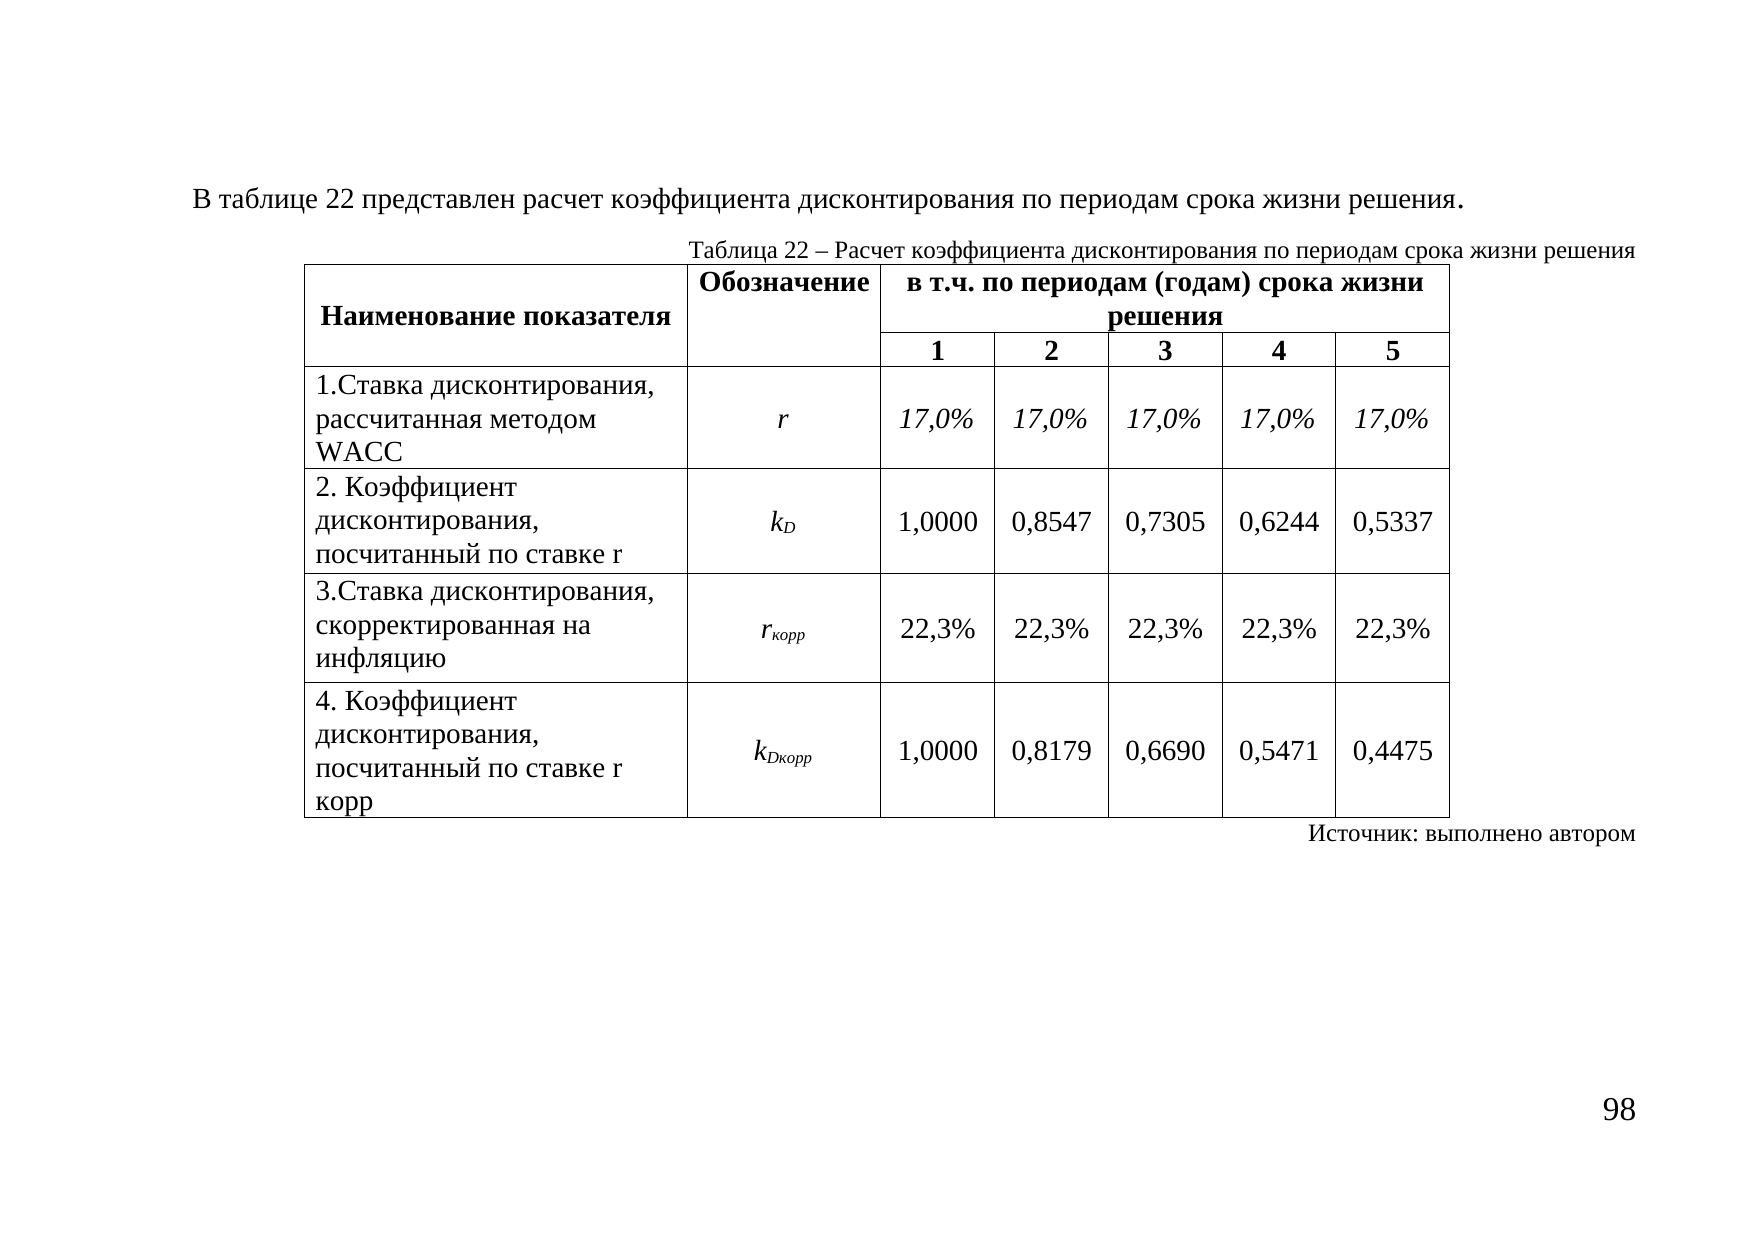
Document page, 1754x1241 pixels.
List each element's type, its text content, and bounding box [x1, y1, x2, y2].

table_cell 4 [1223, 333, 1335, 366]
table_cell 4. Коэффициент дисконтирования, посчитанный по ставке r корр [305, 683, 687, 817]
table_cell 17,0% [881, 367, 994, 468]
table_cell rкорр [688, 574, 880, 682]
table_cell 0,4475 [1336, 683, 1449, 817]
table_cell 2 [995, 333, 1108, 366]
table_cell 5 [1336, 333, 1449, 366]
text В таблице 22 представлен расчет коэффициента дисконтирования по периодам срока жизни решения. [118, 177, 1636, 216]
table_cell r [688, 367, 880, 468]
table_cell 17,0% [1336, 367, 1449, 468]
table_header Обозначение [688, 265, 880, 366]
table_cell 3 [1109, 333, 1222, 366]
table_cell 0,8547 [995, 469, 1108, 572]
text Таблица 22 – Расчет коэффициента дисконтирования по периодам срока жизни решения [118, 235, 1636, 263]
table_cell 0,7305 [1109, 469, 1222, 572]
table_header в т.ч. по периодам (годам) срока жизни решения [881, 265, 1449, 332]
table_cell 1 [881, 333, 994, 366]
table_cell 17,0% [1109, 367, 1222, 468]
table_cell 17,0% [995, 367, 1108, 468]
table_cell 0,5471 [1223, 683, 1335, 817]
table_cell 22,3% [1223, 574, 1335, 682]
table_cell 2. Коэффициент дисконтирования, посчитанный по ставке r [305, 469, 687, 572]
table_cell 17,0% [1223, 367, 1335, 468]
table_cell 0,6244 [1223, 469, 1335, 572]
table_cell 0,6690 [1109, 683, 1222, 817]
table_header Наименование показателя [305, 265, 687, 366]
table_cell 22,3% [1336, 574, 1449, 682]
text Источник: выполнено автором [118, 818, 1636, 847]
table_cell 1,0000 [881, 683, 994, 817]
table_cell 0,8179 [995, 683, 1108, 817]
table_cell kD [688, 469, 880, 572]
table_cell 0,5337 [1336, 469, 1449, 572]
table_cell kDкорр [688, 683, 880, 817]
table_cell 3.Ставка дисконтирования, скорректированная на инфляцию [305, 574, 687, 682]
table_cell 22,3% [881, 574, 994, 682]
table_cell 1.Ставка дисконтирования, рассчитанная методом WACC [305, 367, 687, 468]
table_cell 22,3% [995, 574, 1108, 682]
table_cell 22,3% [1109, 574, 1222, 682]
table_cell 1,0000 [881, 469, 994, 572]
